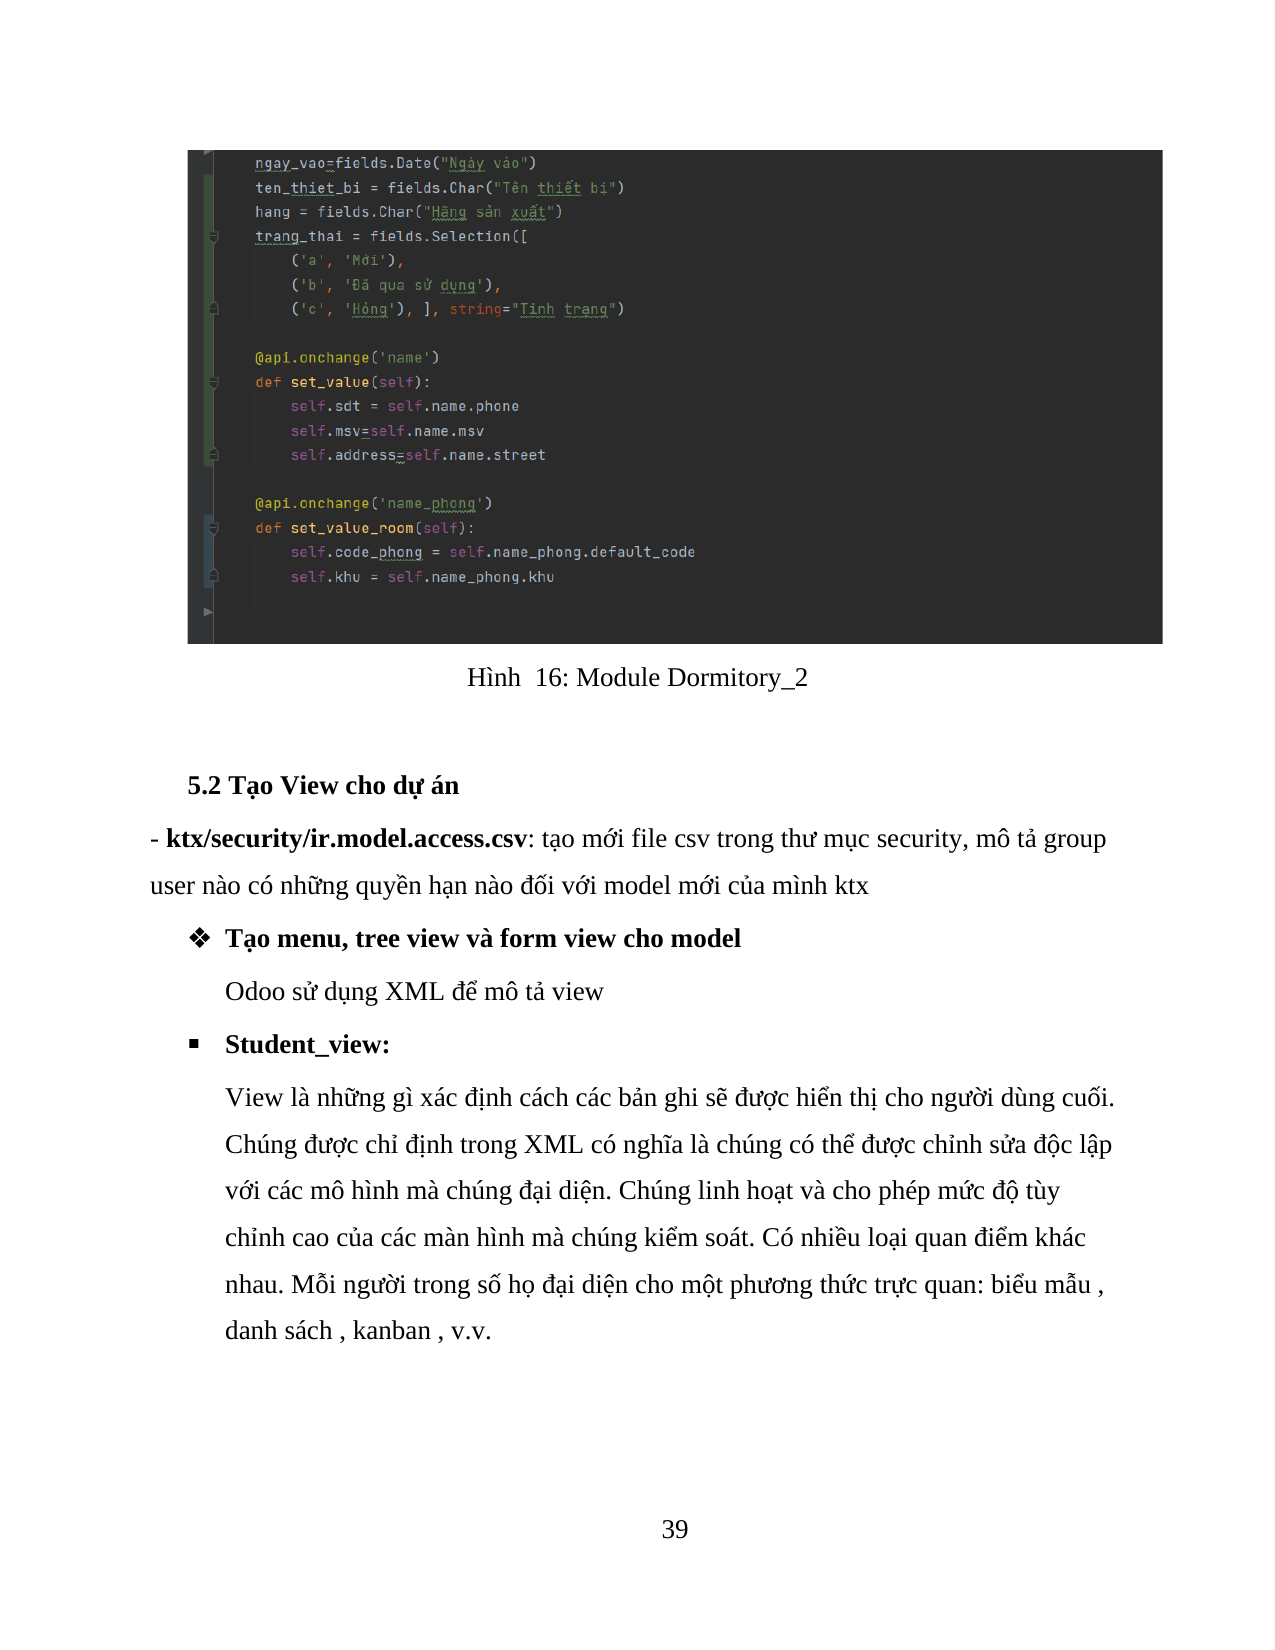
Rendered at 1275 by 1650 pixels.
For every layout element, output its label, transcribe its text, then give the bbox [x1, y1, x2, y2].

text 5.2 Tạo View cho dự án [187, 769, 1125, 801]
list Student_view: [187, 1028, 1125, 1059]
list Tạo menu, tree view và form view cho model [187, 922, 1125, 953]
text - ktx/security/ir.model.access.csv: tạo mới file csv trong thư mục security, mô tả group user nào có những quyền hạn nào đối với model mới của mình ktx [150, 822, 1125, 900]
picture [187, 150, 1163, 644]
text Hình : Module Dormitory_2 [150, 661, 1125, 693]
text Odoo sử dụng XML để mô tả view [225, 975, 1125, 1006]
text View là những gì xác định cách các bản ghi sẽ được hiển thị cho người dùng cuối. Chúng được chỉ định trong XML có nghĩa là chúng có thể được chỉnh sửa độc lập với các mô hình mà chúng đại diện. Chúng linh hoạt và cho phép mức độ tùy chỉnh cao của các màn hình mà chúng kiểm soát. Có nhiều loại quan điểm khác nhau. Mỗi người trong số họ đại diện cho một phương thức trực quan: biểu mẫu , danh sách , kanban , v.v. [225, 1081, 1125, 1346]
